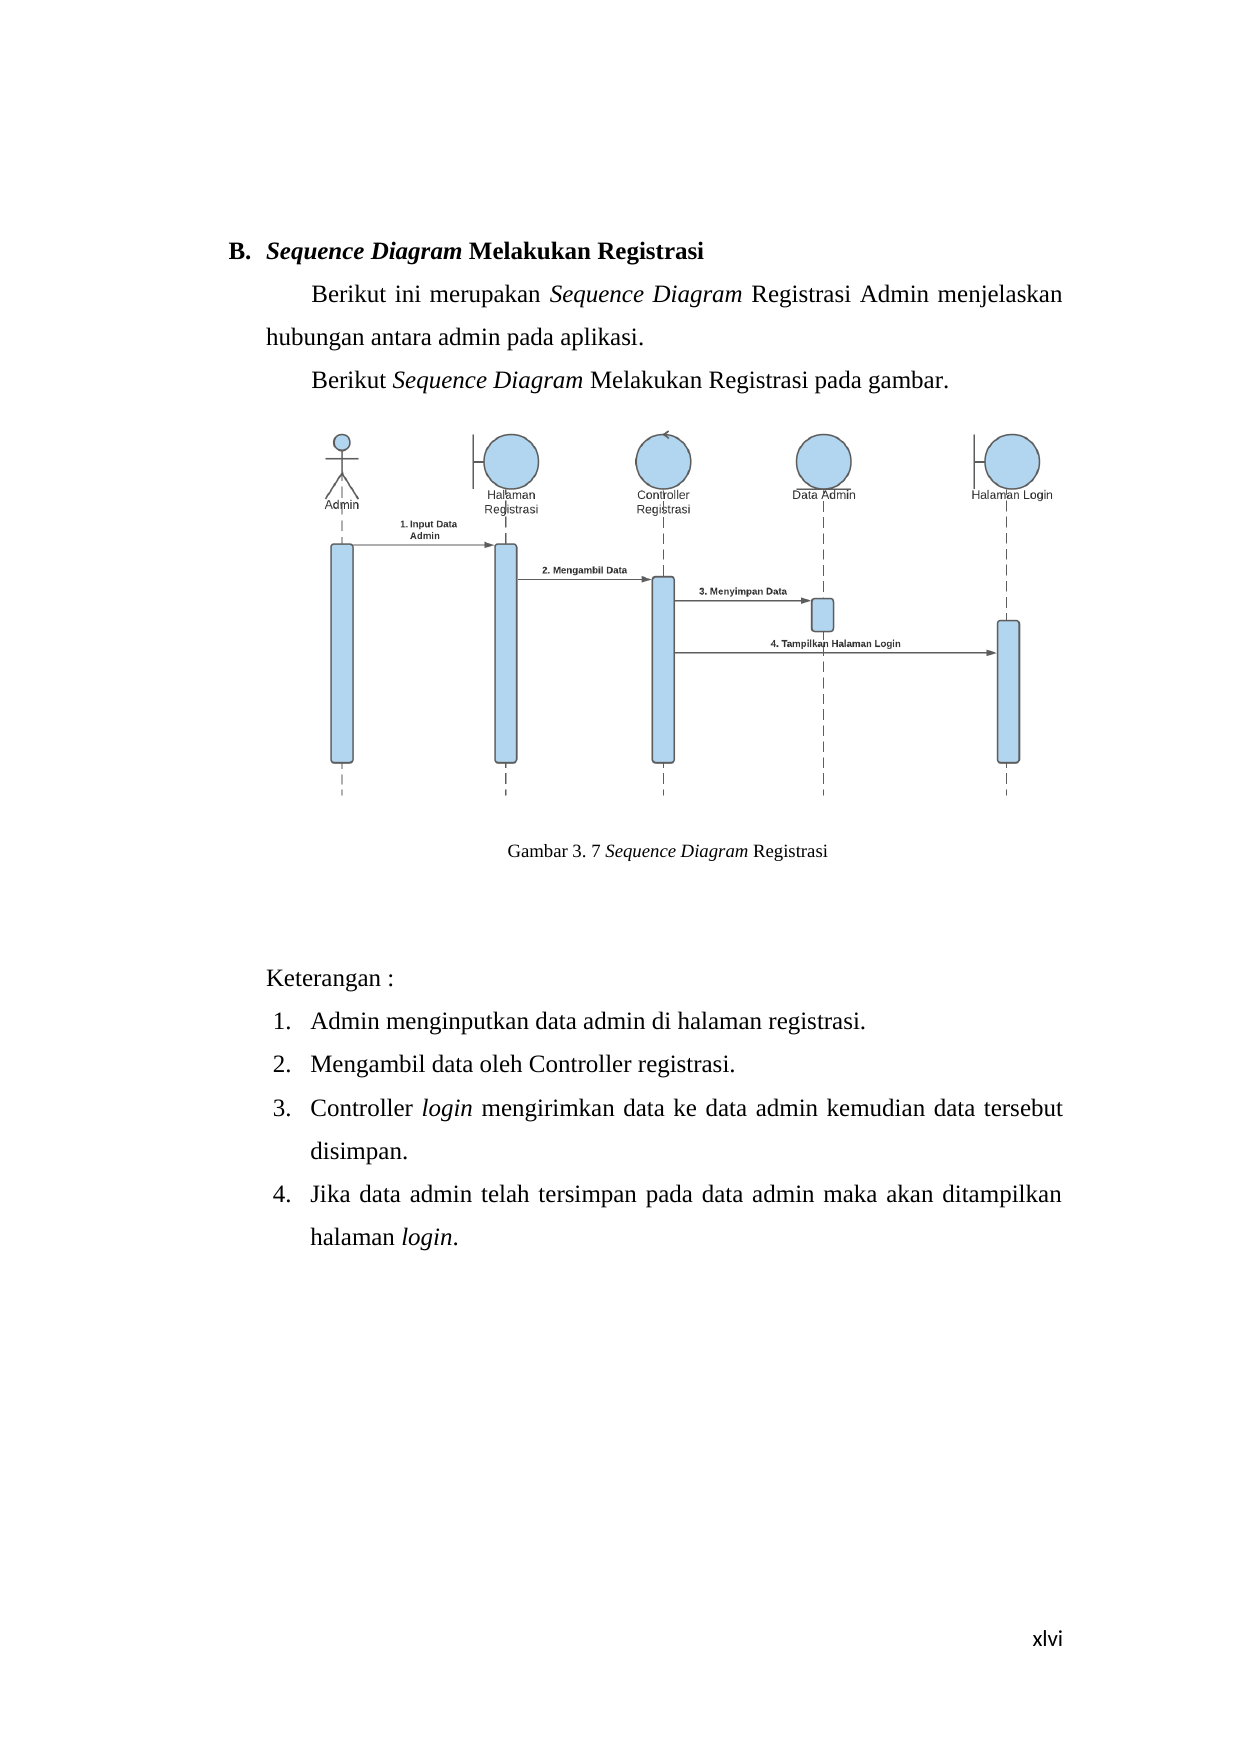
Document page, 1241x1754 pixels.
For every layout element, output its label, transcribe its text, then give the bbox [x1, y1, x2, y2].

list Sequence Diagram Melakukan Registrasi [228, 236, 1063, 265]
list Controller login mengirimkan data ke data admin kemudian data tersebut disimpan. [273, 1093, 1063, 1164]
list Admin menginputkan data admin di halaman registrasi. [273, 1006, 1063, 1035]
list Mengambil data oleh Controller registrasi. [273, 1049, 1063, 1078]
list Berikut Sequence Diagram Melakukan Registrasi pada gambar. [266, 366, 1063, 394]
list Keterangan : [266, 963, 1063, 992]
picture [311, 427, 1064, 799]
list Jika data admin telah tersimpan pada data admin maka akan ditampilkan halaman login. [273, 1179, 1063, 1251]
list Berikut ini merupakan Sequence Diagram Registrasi Admin menjelaskan hubungan antara admin pada aplikasi. [266, 279, 1063, 351]
